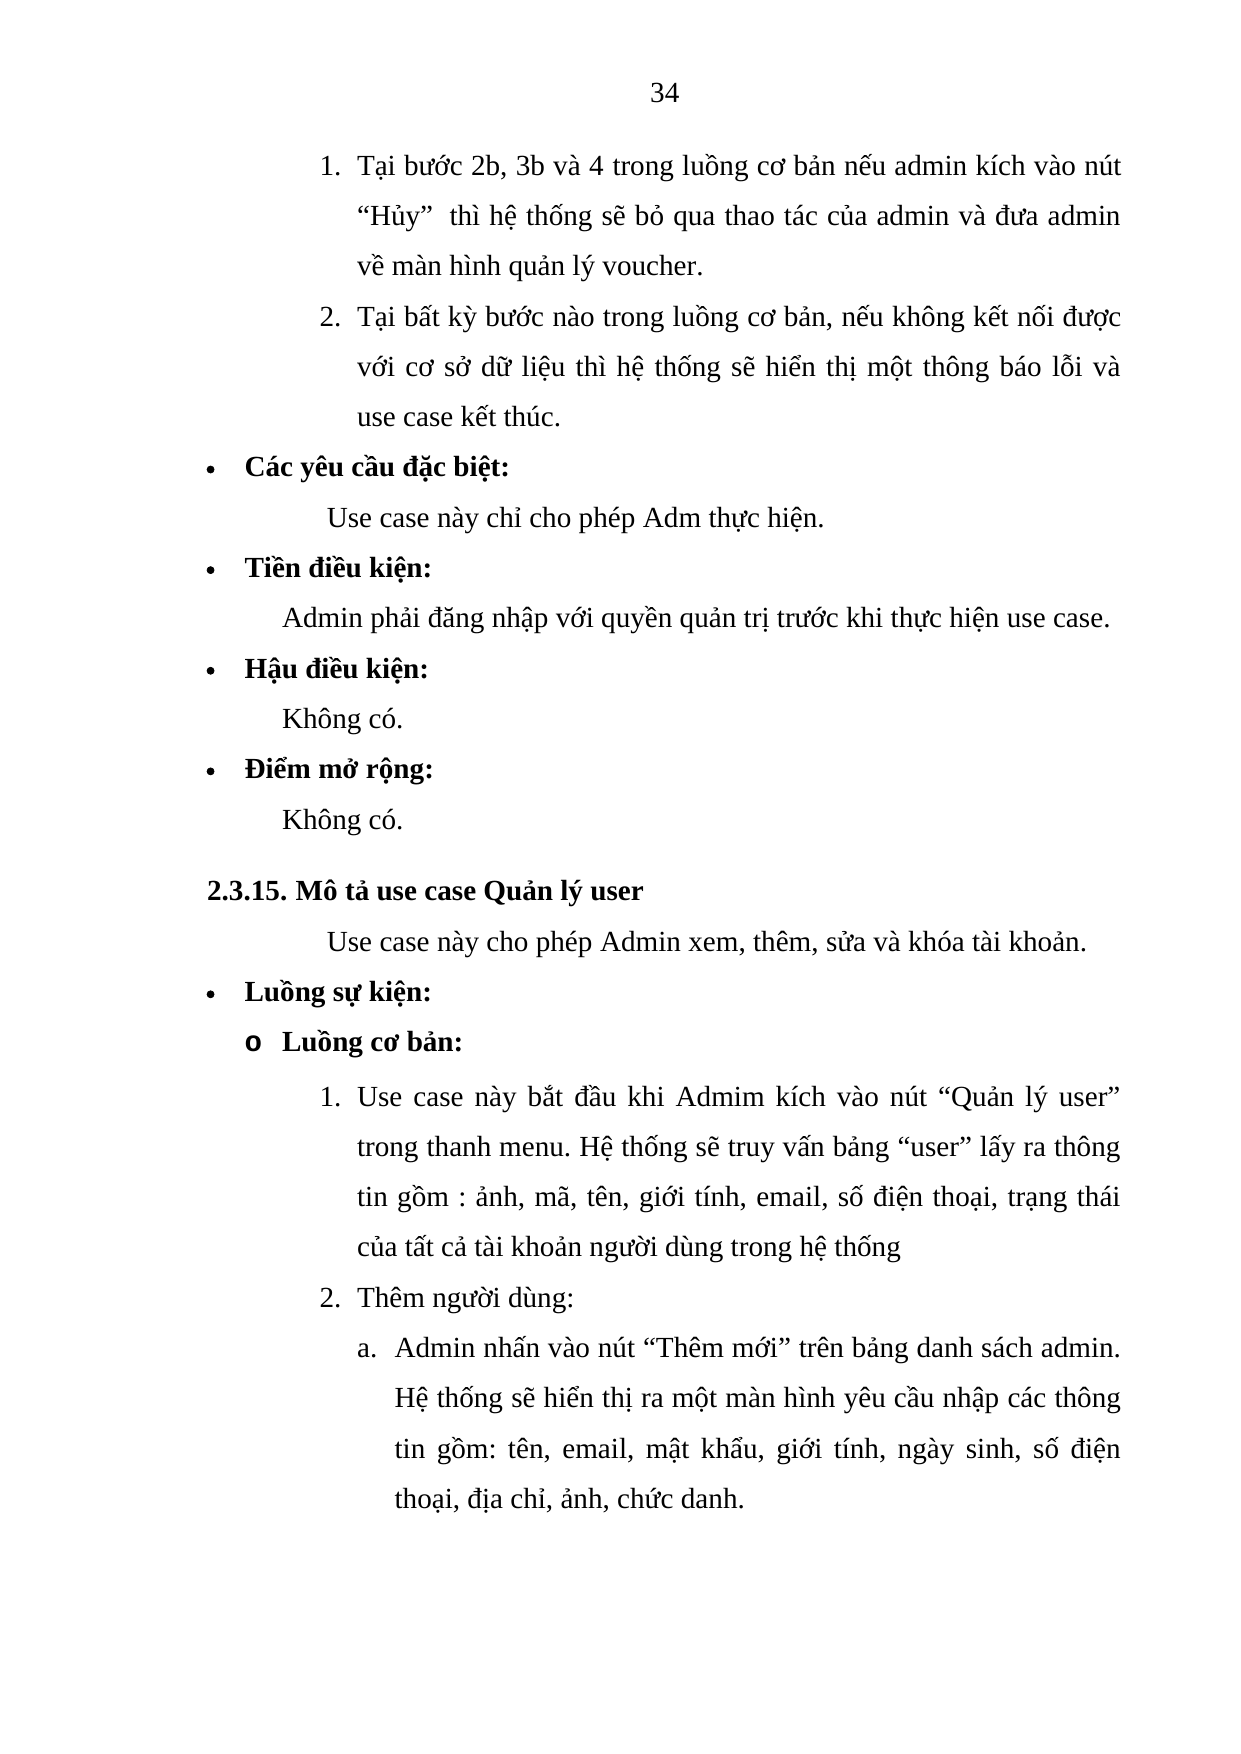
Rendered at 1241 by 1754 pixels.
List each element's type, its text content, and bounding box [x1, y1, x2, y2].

list Admin nhấn vào nút “Thêm mới” trên bảng danh sách admin. Hệ thống sẽ hiển thị ra một màn hình yêu cầu nhập các thông tin gồm: tên, email, mật khẩu, giới tính, ngày sinh, số điện thoại, địa chỉ, ảnh, chức danh. [357, 1330, 1122, 1515]
list Tại bước 2b, 3b và 4 trong luồng cơ bản nếu admin kích vào nút “Hủy” thì hệ thống sẽ bỏ qua thao tác của admin và đưa admin về màn hình quản lý voucher. [319, 148, 1122, 282]
list Use case này bắt đầu khi Admim kích vào nút “Quản lý user” trong thanh menu. Hệ thống sẽ truy vấn bảng “user” lấy ra thông tin gồm : ảnh, mã, tên, giới tính, email, số điện thoại, trạng thái của tất cả tài khoản người dùng trong hệ thống [319, 1079, 1122, 1263]
subtitle Mô tả use case Quản lý user [207, 873, 1122, 906]
list Hậu điều kiện: [207, 651, 1122, 684]
list Điểm mở rộng: [207, 751, 1122, 785]
list Luồng cơ bản: [244, 1024, 1122, 1061]
text Admin phải đăng nhập với quyền quản trị trước khi thực hiện use case. [244, 601, 1122, 634]
list Tại bất kỳ bước nào trong luồng cơ bản, nếu không kết nối được với cơ sở dữ liệu thì hệ thống sẽ hiển thị một thông báo lỗi và use case kết thúc. [319, 299, 1122, 433]
list Các yêu cầu đặc biệt: [207, 449, 1122, 483]
text Use case này cho phép Admin xem, thêm, sửa và khóa tài khoản. [252, 924, 1122, 957]
text Use case này chỉ cho phép Adm thực hiện. [252, 500, 1122, 533]
list Luồng sự kiện: [207, 974, 1122, 1008]
list Thêm người dùng: [319, 1280, 1122, 1313]
text Không có. [244, 802, 1122, 835]
text Không có. [244, 701, 1122, 735]
list Tiền điều kiện: [207, 550, 1122, 584]
